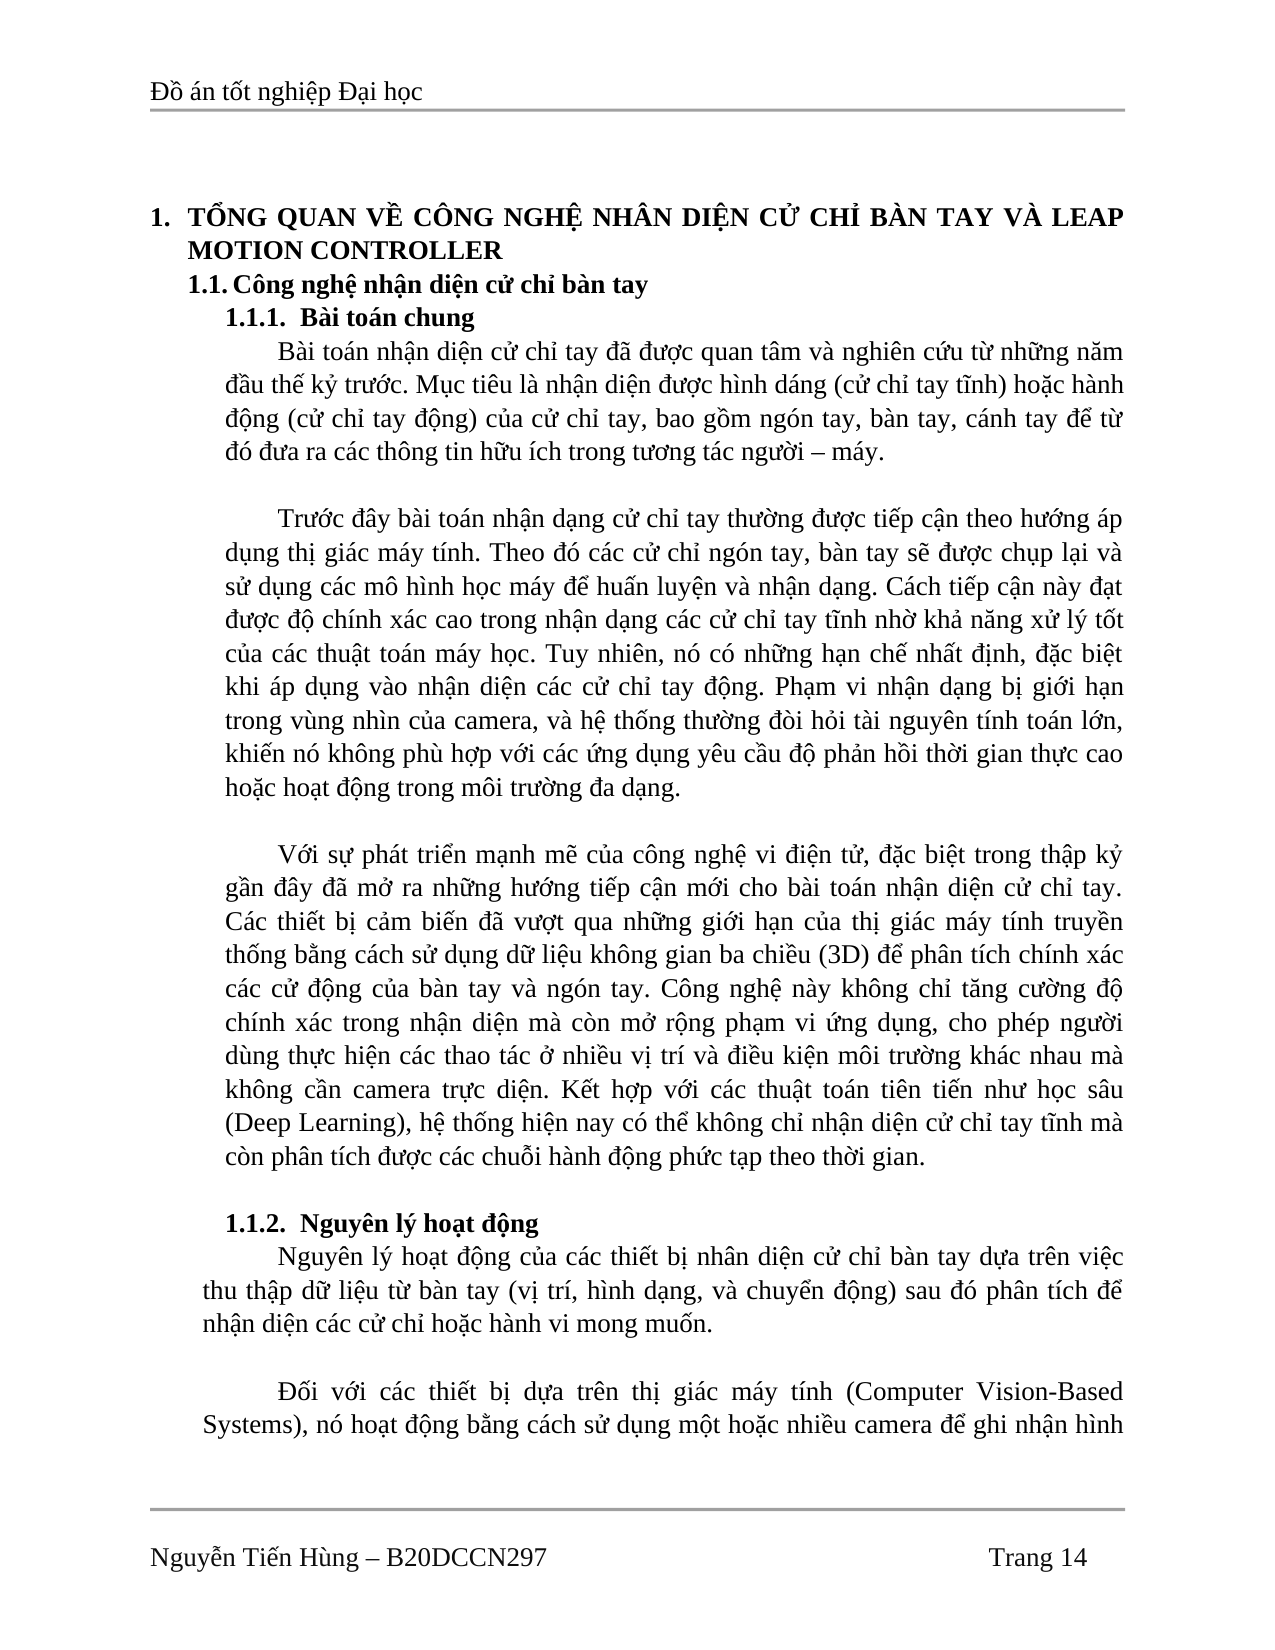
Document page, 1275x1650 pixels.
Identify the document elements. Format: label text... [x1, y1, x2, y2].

text Trước đây bài toán nhận dạng cử chỉ tay thường được tiếp cận theo hướng áp dụng thị giác máy tính. Theo đó các cử chỉ ngón tay, bàn tay sẽ được chụp lại và sử dụng các mô hình học máy để huấn luyện và nhận dạng. Cách tiếp cận này đạt được độ chính xác cao trong nhận dạng các cử chỉ tay tĩnh nhờ khả năng xử lý tốt của các thuật toán máy học. Tuy nhiên, nó có những hạn chế nhất định, đặc biệt khi áp dụng vào nhận diện các cử chỉ tay động. Phạm vi nhận dạng bị giới hạn trong vùng nhìn của camera, và hệ thống thường đòi hỏi tài nguyên tính toán lớn, khiến nó không phù hợp với các ứng dụng yêu cầu độ phản hồi thời gian thực cao hoặc hoạt động trong môi trường đa dạng. [225, 502, 1125, 802]
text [202, 1374, 1125, 1439]
text Nguyên lý hoạt động của các thiết bị nhân diện cử chỉ bàn tay dựa trên việc thu thập dữ liệu từ bàn tay (vị trí, hình dạng, và chuyển động) sau đó phân tích để nhận diện các cử chỉ hoặc hành vi mong muốn. [202, 1240, 1125, 1339]
list Nguyên lý hoạt động [225, 1207, 1125, 1238]
text Với sự phát triển mạnh mẽ của công nghệ vi điện tử, đặc biệt trong thập kỷ gần đây đã mở ra những hướng tiếp cận mới cho bài toán nhận diện cử chỉ tay. Các thiết bị cảm biến đã vượt qua những giới hạn của thị giác máy tính truyền thống bằng cách sử dụng dữ liệu không gian ba chiều (3D) để phân tích chính xác các cử động của bàn tay và ngón tay. Công nghệ này không chỉ tăng cường độ chính xác trong nhận diện mà còn mở rộng phạm vi ứng dụng, cho phép người dùng thực hiện các thao tác ở nhiều vị trí và điều kiện môi trường khác nhau mà không cần camera trực diện. Kết hợp với các thuật toán tiên tiến như học sâu (Deep Learning), hệ thống hiện nay có thể không chỉ nhận diện cử chỉ tay tĩnh mà còn phân tích được các chuỗi hành động phức tạp theo thời gian. [225, 838, 1125, 1171]
text Bài toán nhận diện cử chỉ tay đã được quan tâm và nghiên cứu từ những năm đầu thế kỷ trước. Mục tiêu là nhận diện được hình dáng (cử chỉ tay tĩnh) hoặc hành động (cử chỉ tay động) của cử chỉ tay, bao gồm ngón tay, bàn tay, cánh tay để từ đó đưa ra các thông tin hữu ích trong tương tác người – máy. [225, 335, 1125, 467]
list Bài toán chung [225, 301, 1125, 332]
list TỔNG QUAN VỀ CÔNG NGHỆ NHÂN DIỆN CỬ CHỈ BÀN TAY VÀ LEAP MOTION CONTROLLER [150, 201, 1125, 265]
list Công nghệ nhận diện cử chỉ bàn tay [187, 268, 1125, 299]
